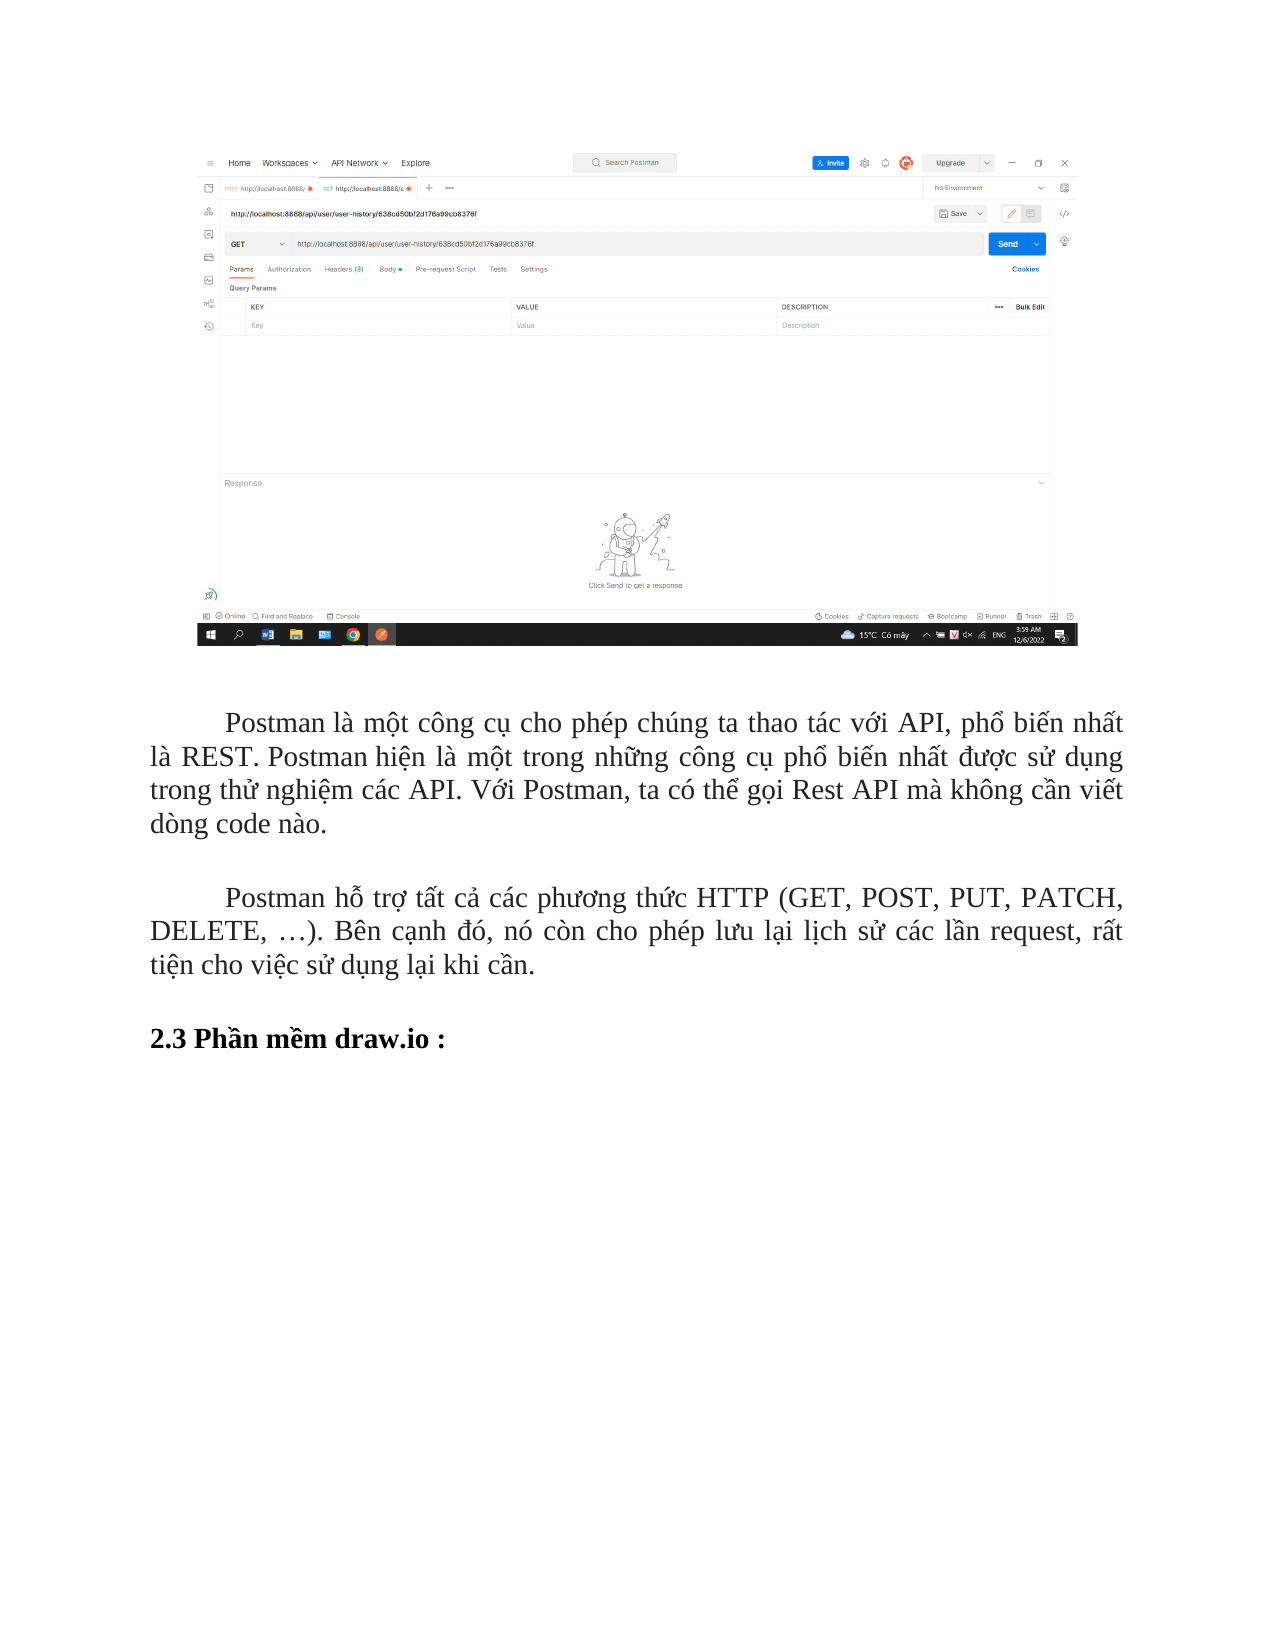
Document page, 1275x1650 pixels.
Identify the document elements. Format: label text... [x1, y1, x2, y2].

text Postman là một công cụ cho phép chúng ta thao tác với API, phổ biến nhất là REST. Postman hiện là một trong những công cụ phổ biến nhất được sử dụng trong thử nghiệm các API. Với Postman, ta có thể gọi Rest API mà không cần viết dòng code nào. [150, 705, 1125, 839]
text 2.3 Phần mềm draw.io : [150, 1021, 1125, 1055]
text Postman hỗ trợ tất cả các phương thức HTTP (GET, POST, PUT, PATCH, DELETE, …). Bên cạnh đó, nó còn cho phép lưu lại lịch sử các lần request, rất tiện cho việc sử dụng lại khi cần. [150, 880, 1125, 981]
picture [197, 150, 1078, 646]
